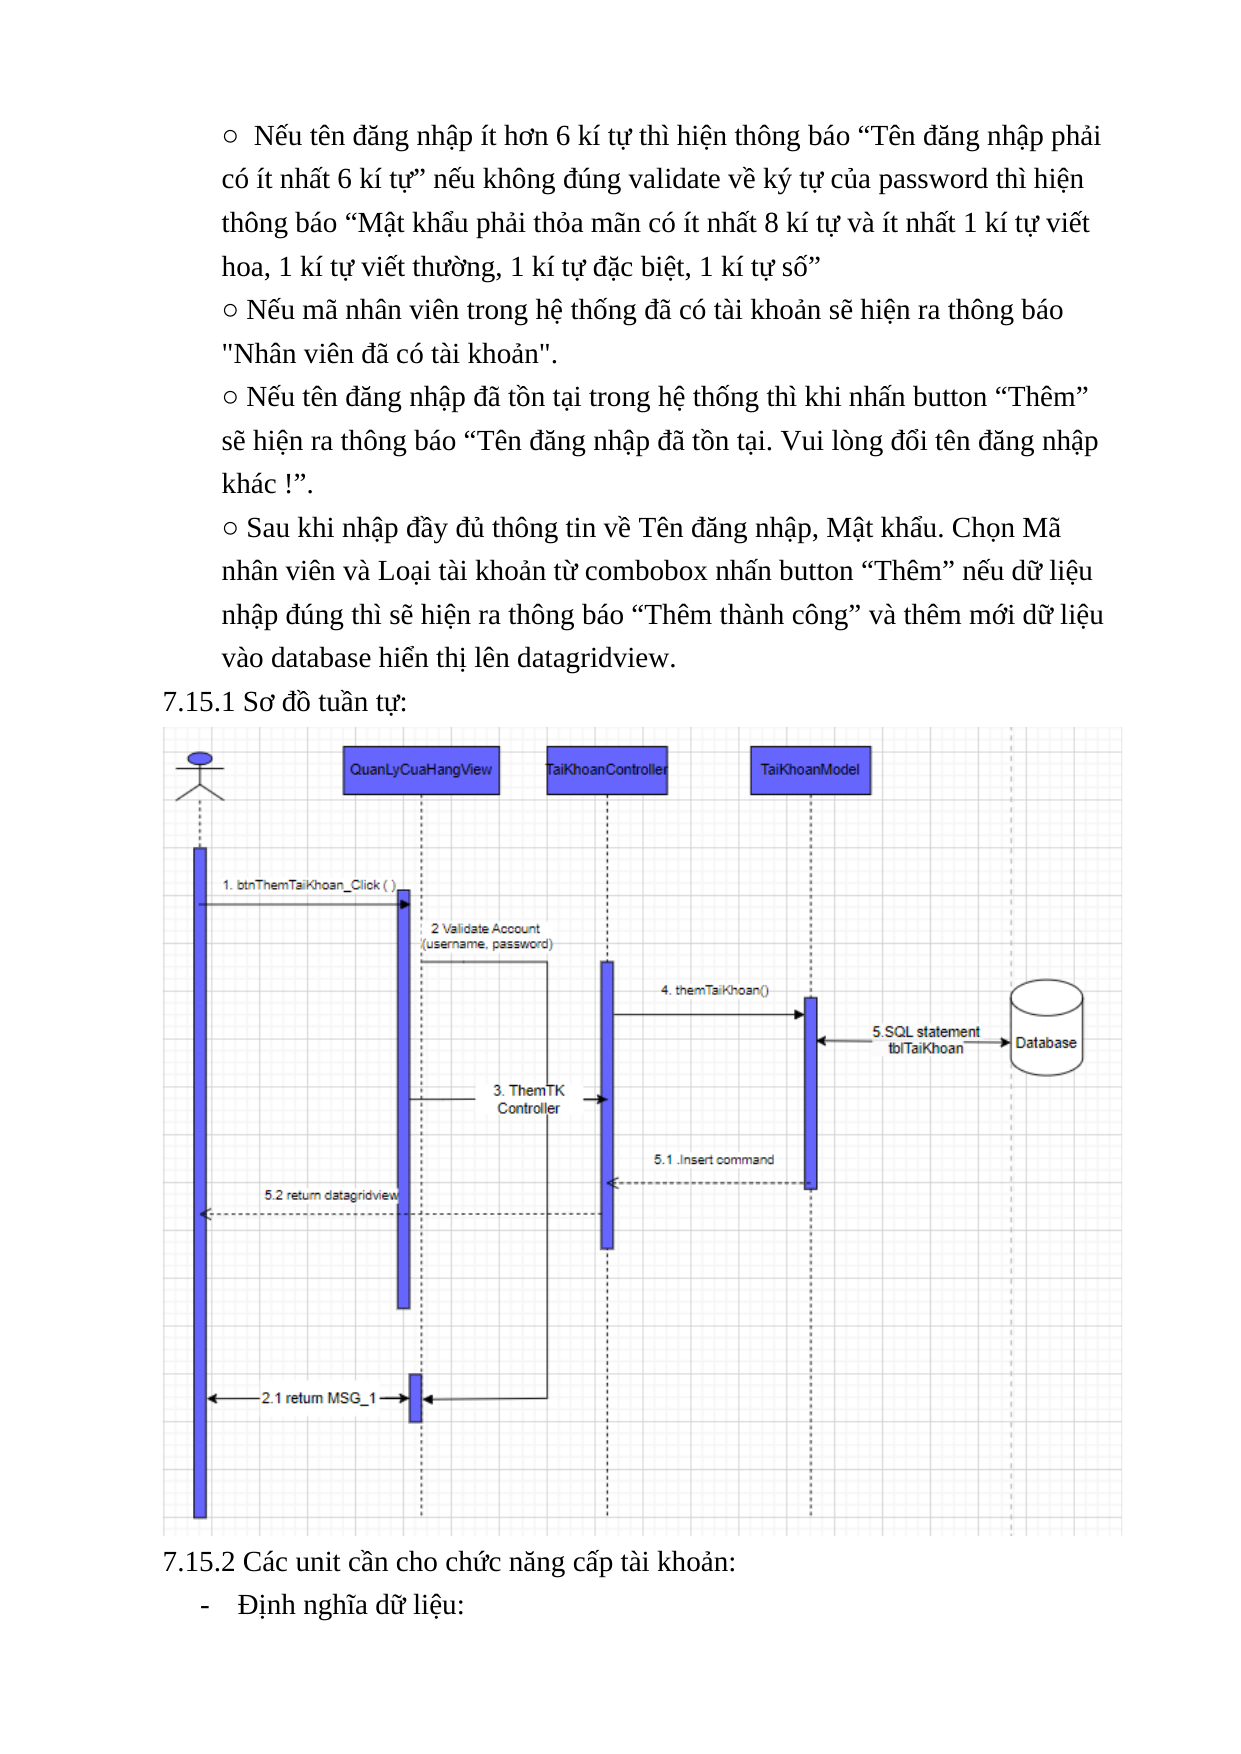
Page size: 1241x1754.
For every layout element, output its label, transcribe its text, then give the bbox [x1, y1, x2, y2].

text ○ Nếu mã nhân viên trong hệ thống đã có tài khoản sẽ hiện ra thông báo "Nhân viên đã có tài khoản". [221, 292, 1108, 369]
text ○ Sau khi nhập đầy đủ thông tin về Tên đăng nhập, Mật khẩu. Chọn Mã nhân viên và Loại tài khoản từ combobox nhấn button “Thêm” nếu dữ liệu nhập đúng thì sẽ hiện ra thông báo “Thêm thành công” và thêm mới dữ liệu vào database hiển thị lên datagridview. [221, 510, 1108, 674]
text ○ Nếu tên đăng nhập đã tồn tại trong hệ thống thì khi nhấn button “Thêm” sẽ hiện ra thông báo “Tên đăng nhập đã tồn tại. Vui lòng đổi tên đăng nhập khác !”. [221, 379, 1108, 500]
subtitle 7.15.2 Các unit cần cho chức năng cấp tài khoản: [162, 1544, 1122, 1577]
text ○ Nếu tên đăng nhập ít hơn 6 kí tự thì hiện thông báo “Tên đăng nhập phải có ít nhất 6 kí tự” nếu không đúng validate về ký tự của password thì hiện thông báo “Mật khẩu phải thỏa mãn có ít nhất 8 kí tự và ít nhất 1 kí tự viết hoa, 1 kí tự viết thường, 1 kí tự đặc biệt, 1 kí tự số” [221, 118, 1108, 282]
subtitle 7.15.1 Sơ đồ tuần tự: [162, 684, 1122, 718]
picture [162, 727, 1123, 1536]
list Định nghĩa dữ liệu: [200, 1587, 1122, 1621]
